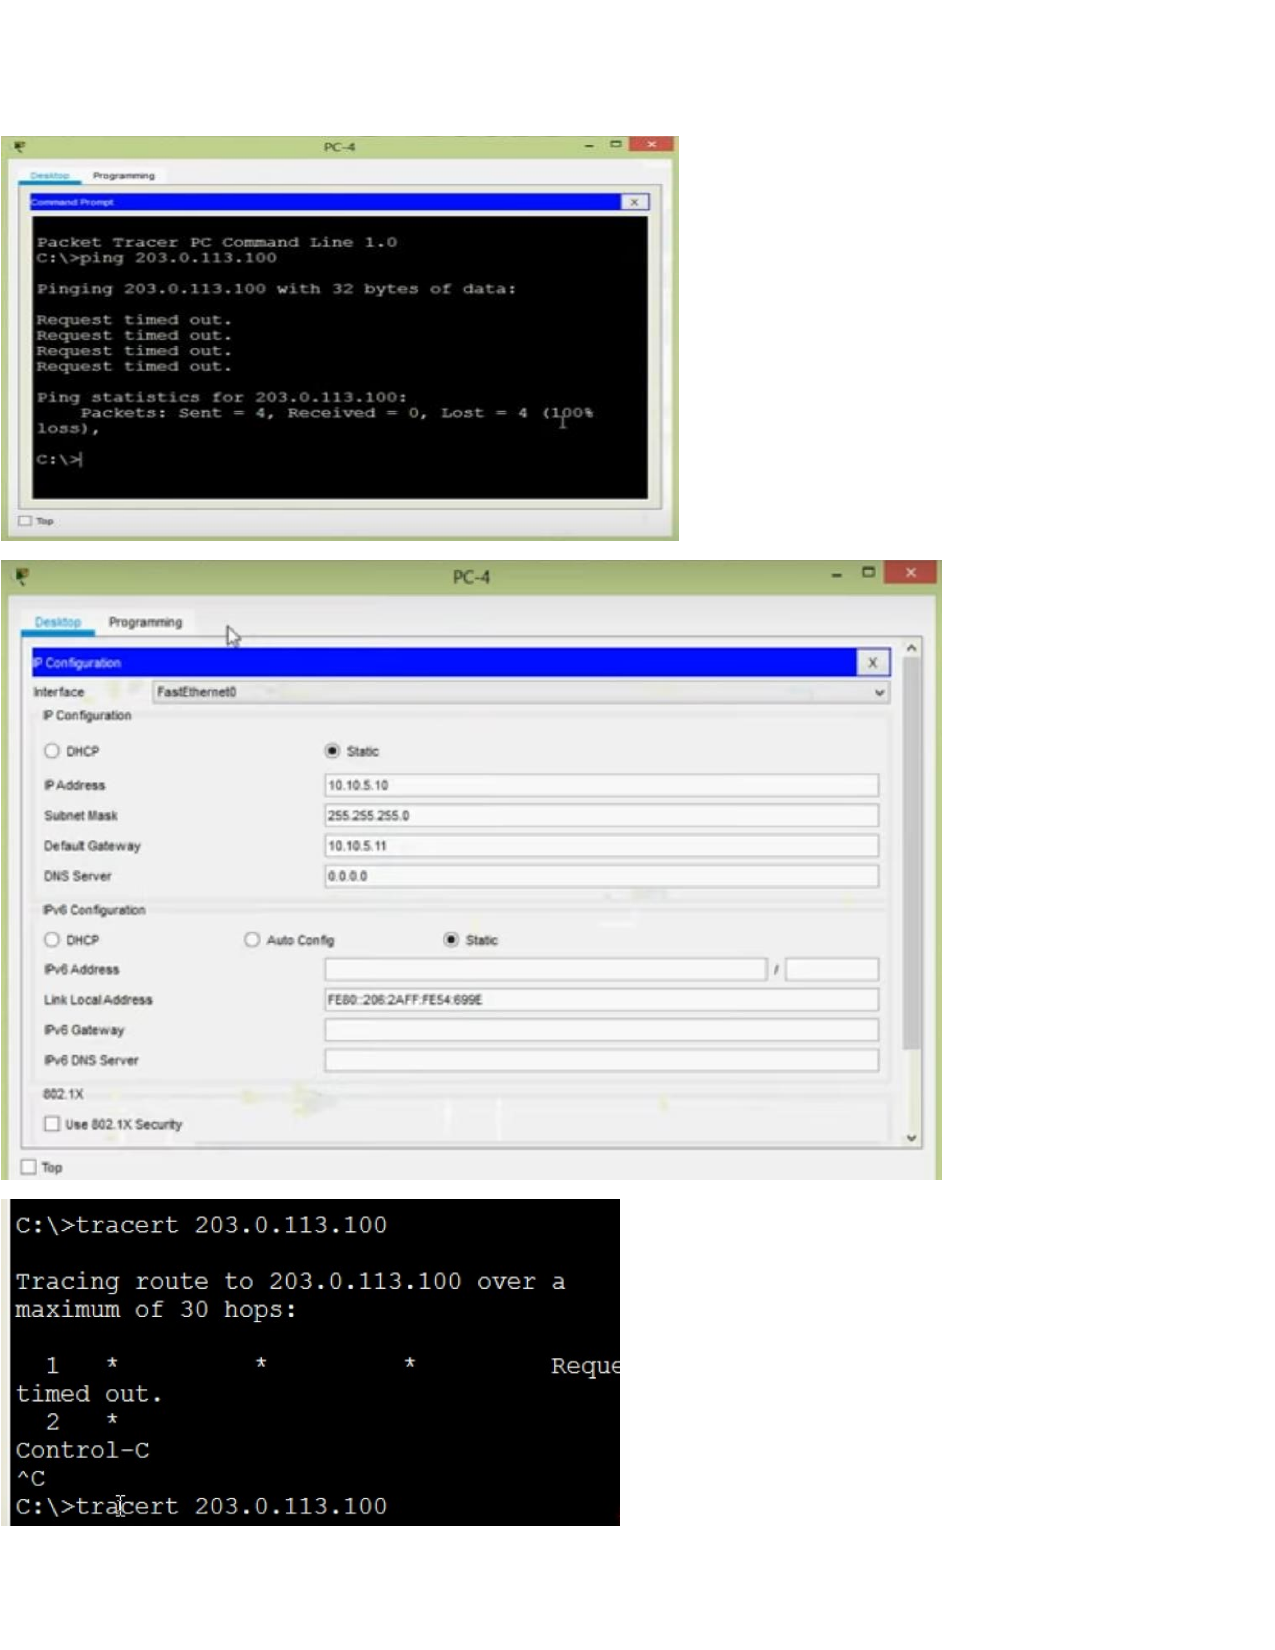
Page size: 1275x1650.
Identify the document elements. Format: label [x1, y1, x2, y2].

picture [1, 560, 942, 1180]
picture [1, 1199, 620, 1526]
picture [1, 136, 679, 541]
